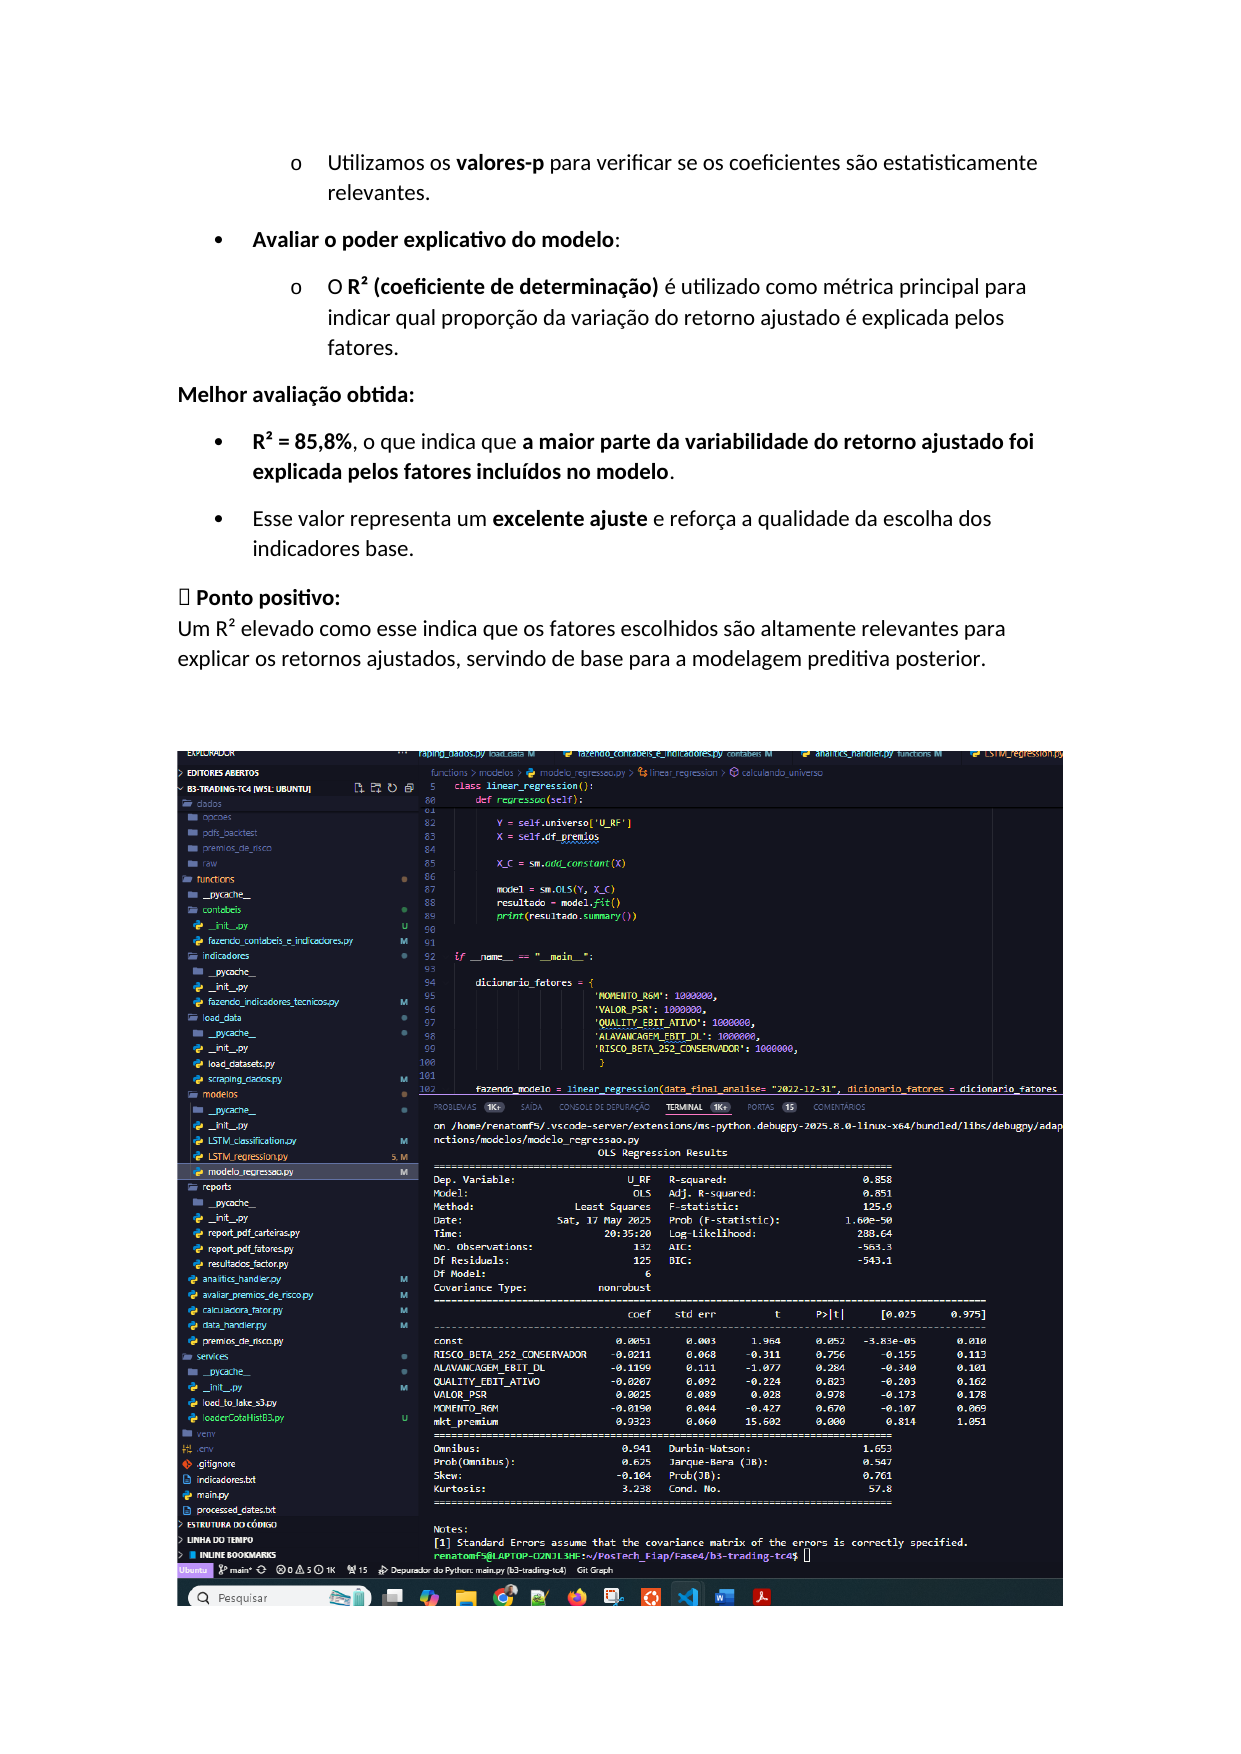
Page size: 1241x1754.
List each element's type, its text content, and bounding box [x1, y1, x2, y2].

text ✅ Ponto positivo: Um R² elevado como esse indica que os fatores escolhidos são altamente relevantes para explicar os retornos ajustados, servindo de base para a modelagem preditiva posterior. [177, 581, 1063, 673]
picture [177, 751, 1063, 1606]
list Utilizamos os valores-p para verificar se os coeficientes são estatisticamente relevantes. [290, 148, 1063, 206]
list Esse valor representa um excelente ajuste e reforça a qualidade da escolha dos indicadores base. [215, 504, 1063, 562]
list Avaliar o poder explicativo do modelo: [215, 225, 1063, 253]
list O R² (coeficiente de determinação) é utilizado como métrica principal para indicar qual proporção da variação do retorno ajustado é explicada pelos fatores. [290, 272, 1063, 361]
text Melhor avaliação obtida: [177, 380, 1063, 408]
list R² = 85,8%, o que indica que a maior parte da variabilidade do retorno ajustado foi explicada pelos fatores incluídos no modelo. [215, 427, 1063, 485]
